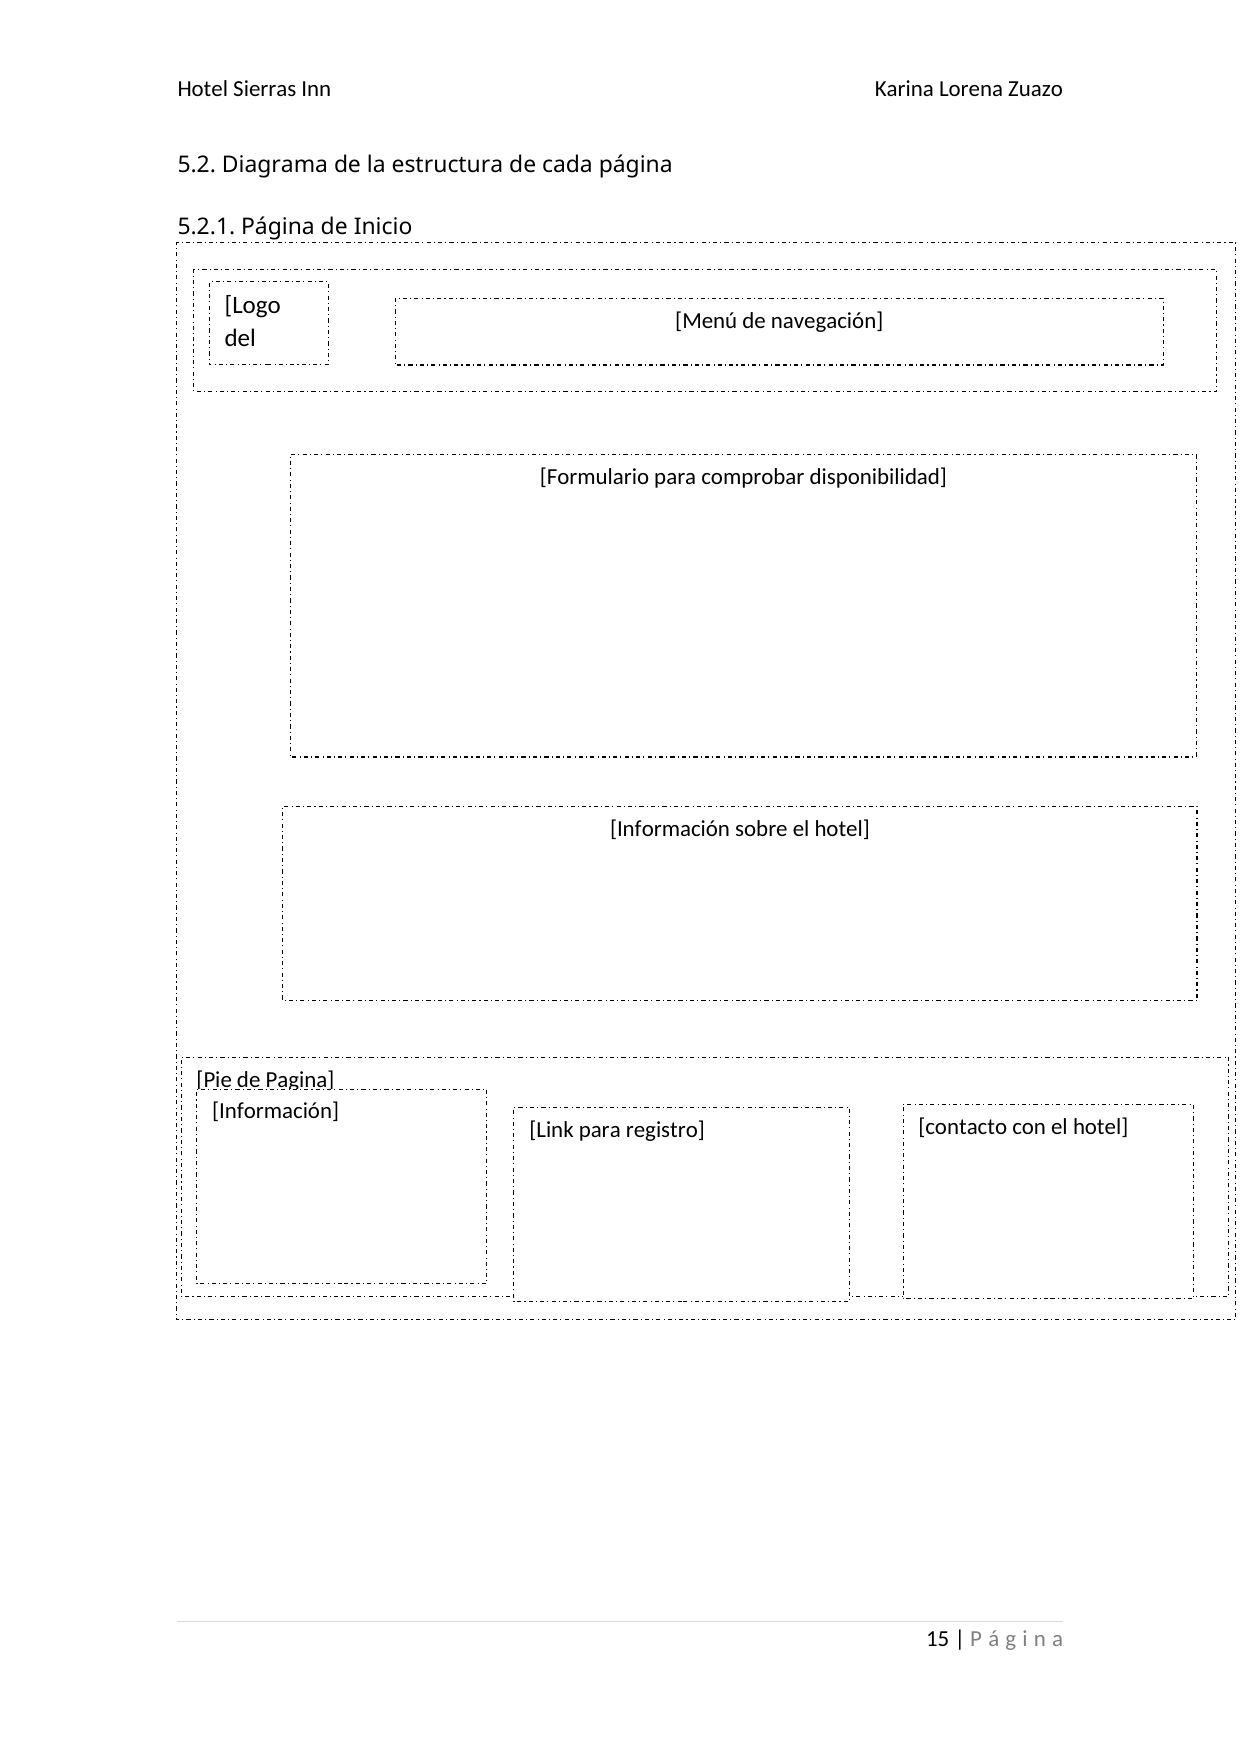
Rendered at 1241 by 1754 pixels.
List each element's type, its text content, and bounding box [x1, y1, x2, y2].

text 5.2.1. Página de Inicio [177, 210, 1063, 241]
text 5.2. Diagrama de la estructura de cada página [177, 148, 1063, 179]
